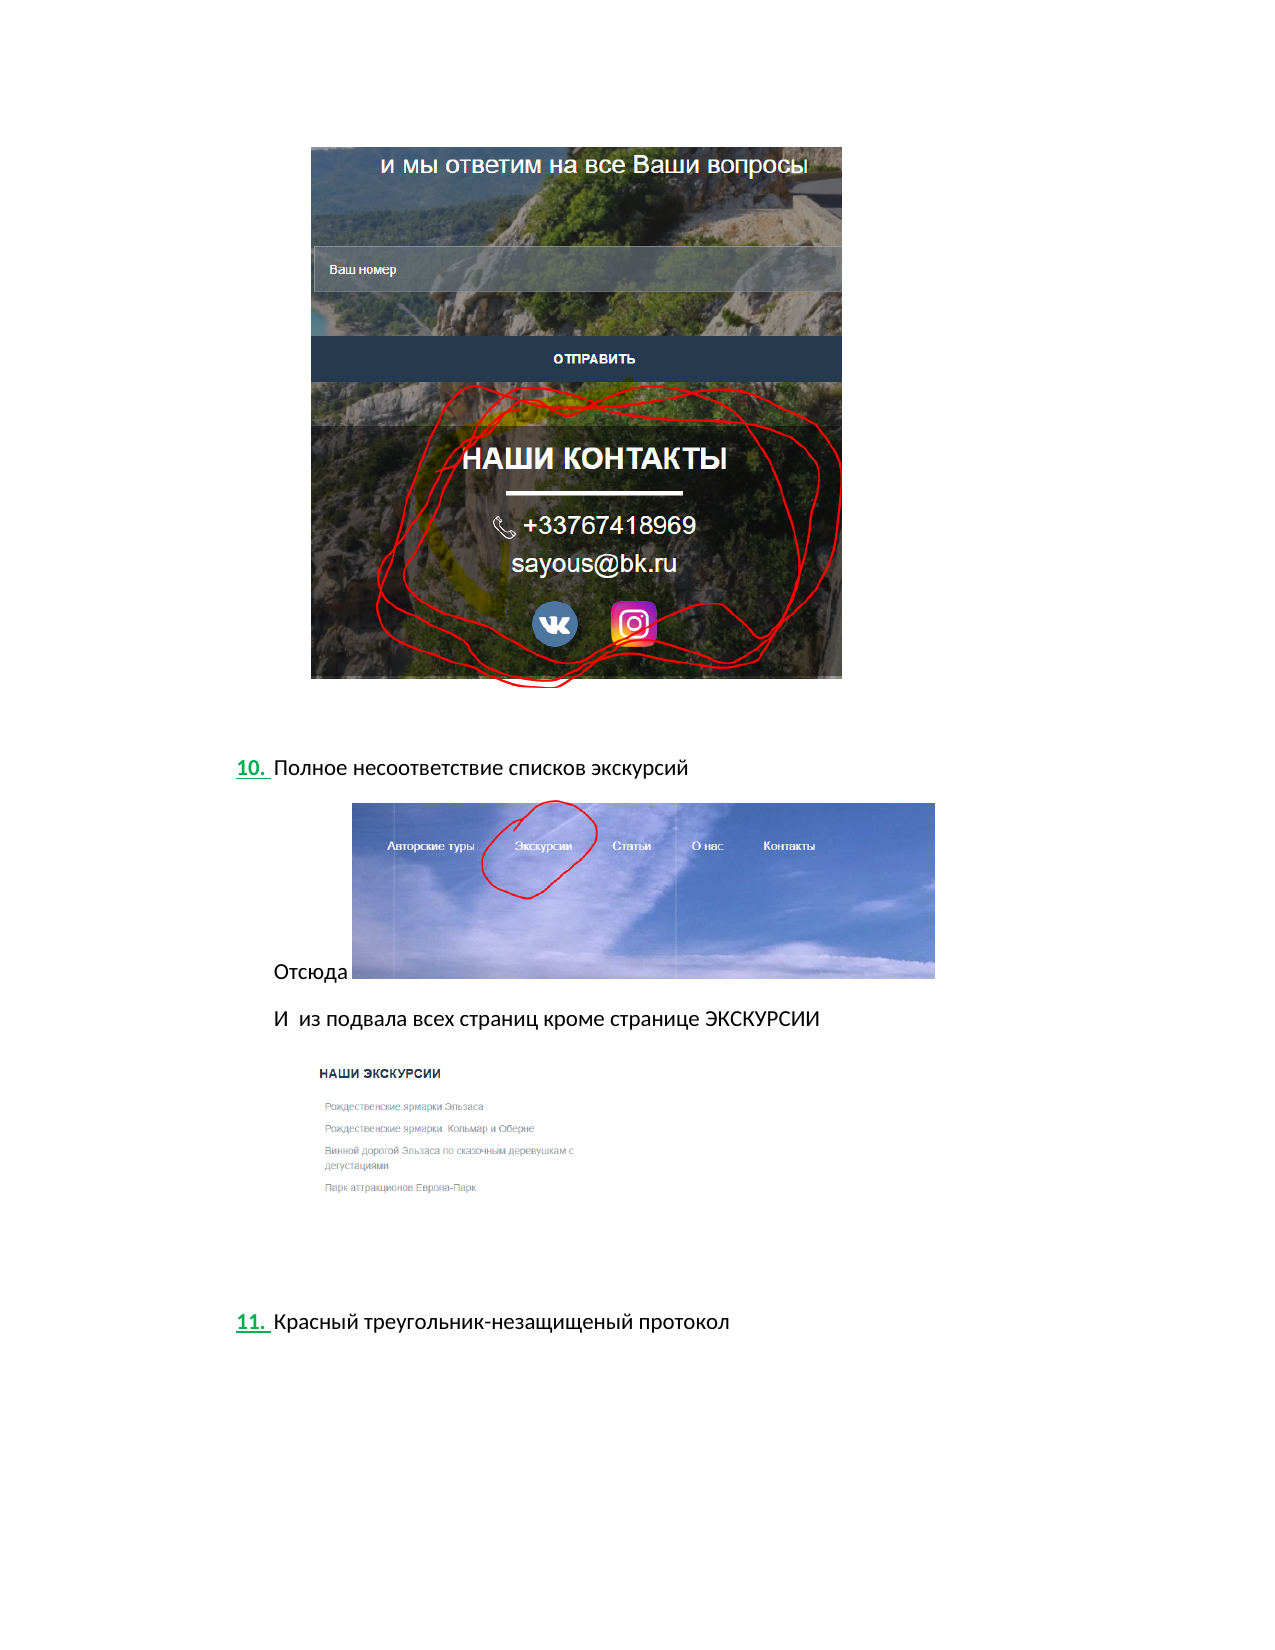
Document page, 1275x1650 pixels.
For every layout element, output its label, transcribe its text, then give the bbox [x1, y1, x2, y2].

list Полное несоответствие списков экскурсий [236, 753, 1127, 781]
picture [352, 800, 935, 979]
list Красный треугольник-незащищеный протокол [236, 1307, 1127, 1335]
picture [273, 1033, 597, 1242]
picture [311, 147, 842, 688]
